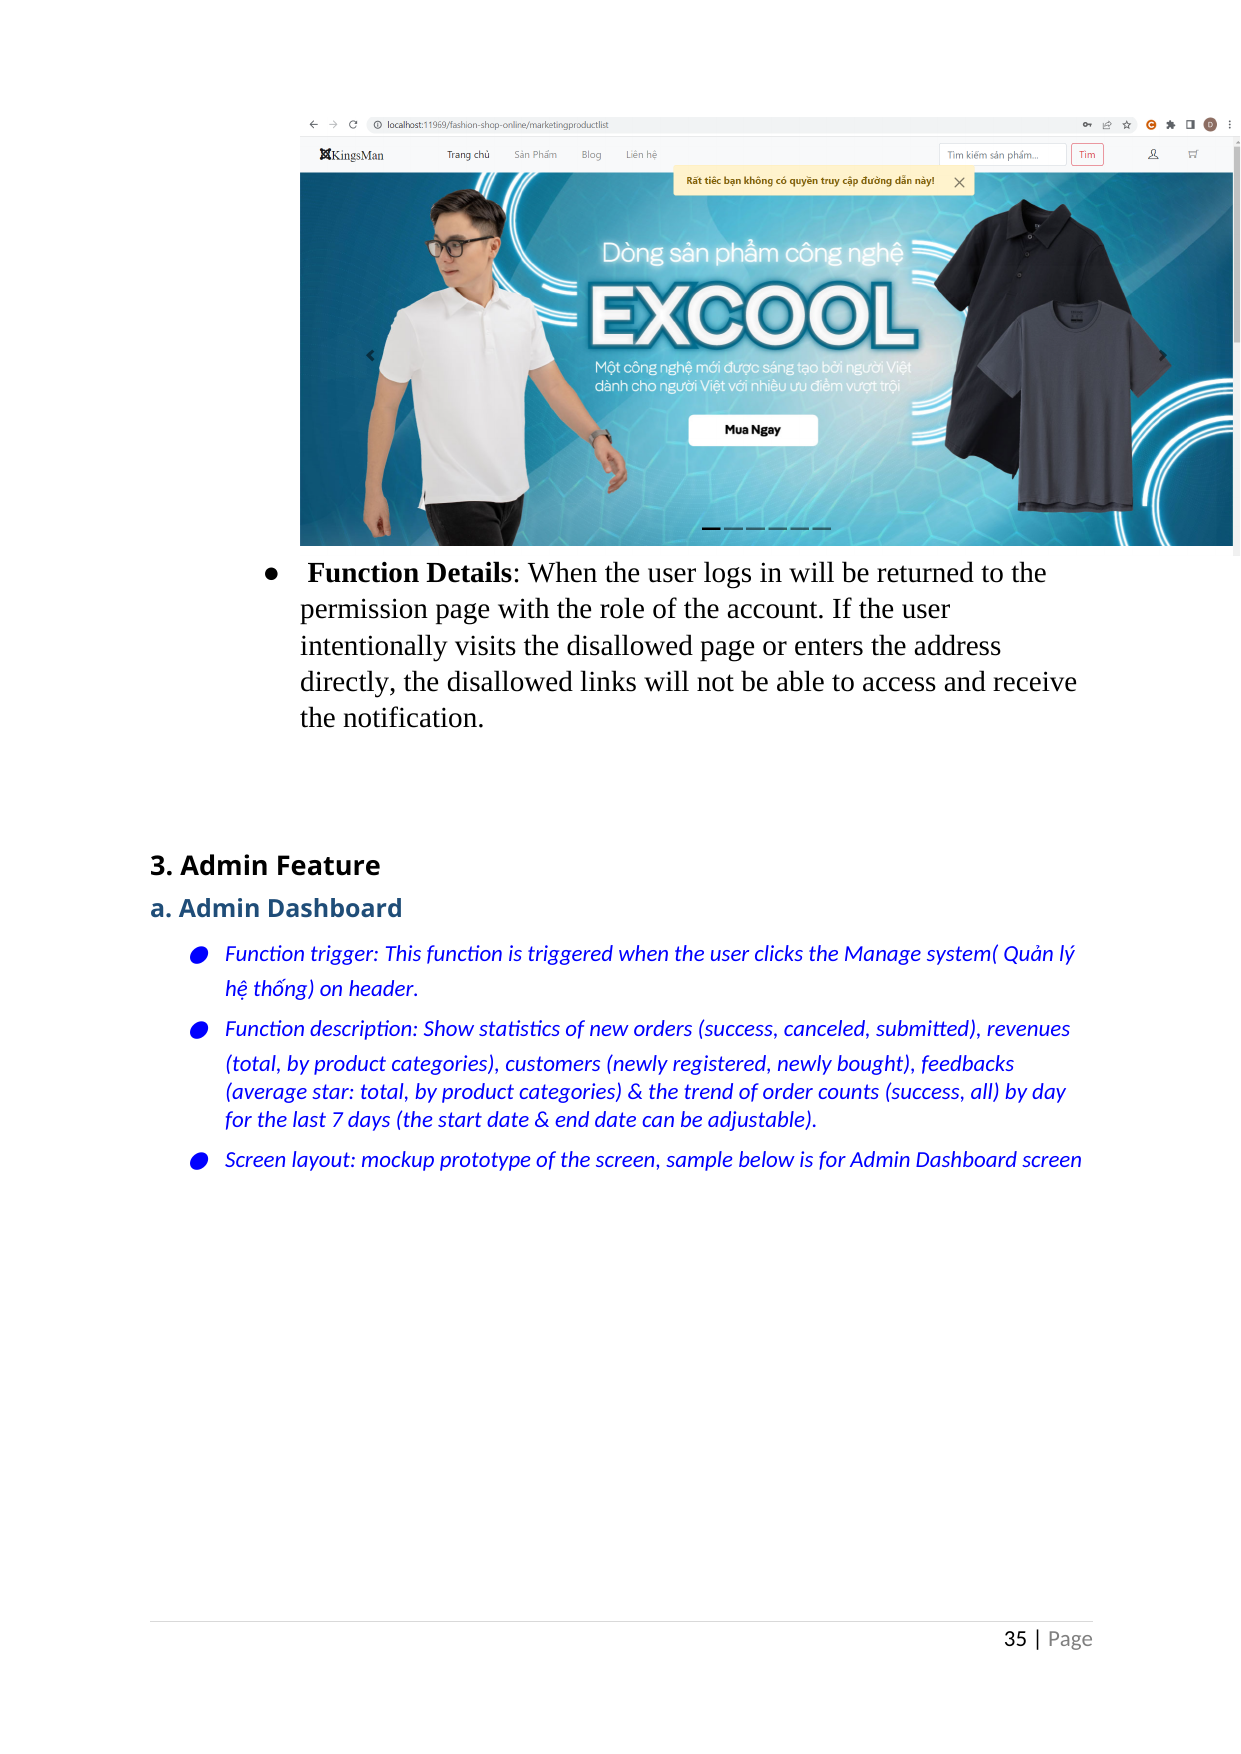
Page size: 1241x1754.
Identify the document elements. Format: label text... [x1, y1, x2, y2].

list Function Details: When the user logs in will be returned to the permission page with the role of the account. If the user intentionally visits the disallowed page or enters the address directly, the disallowed links will not be able to access and receive the notification. [262, 555, 1093, 733]
list Function trigger: This function is triggered when the user clicks the Manage system( Quản lý hệ thống) on header. [187, 927, 1093, 1002]
list Function description: Show statistics of new orders (success, canceled, submitted), revenues (total, by product categories), customers (newly registered, newly bought), feedbacks (average star: total, by product categories) & the trend of order counts (success, all) by day for the last 7 days (the start date & end date can be adjustable). [187, 1002, 1093, 1133]
picture [300, 117, 1241, 556]
subtitle 3. Admin Feature [150, 847, 1093, 883]
subtitle a. Admin Dashboard [150, 891, 1093, 924]
list Screen layout: mockup prototype of the screen, sample below is for Admin Dashboard screen [187, 1133, 1093, 1180]
